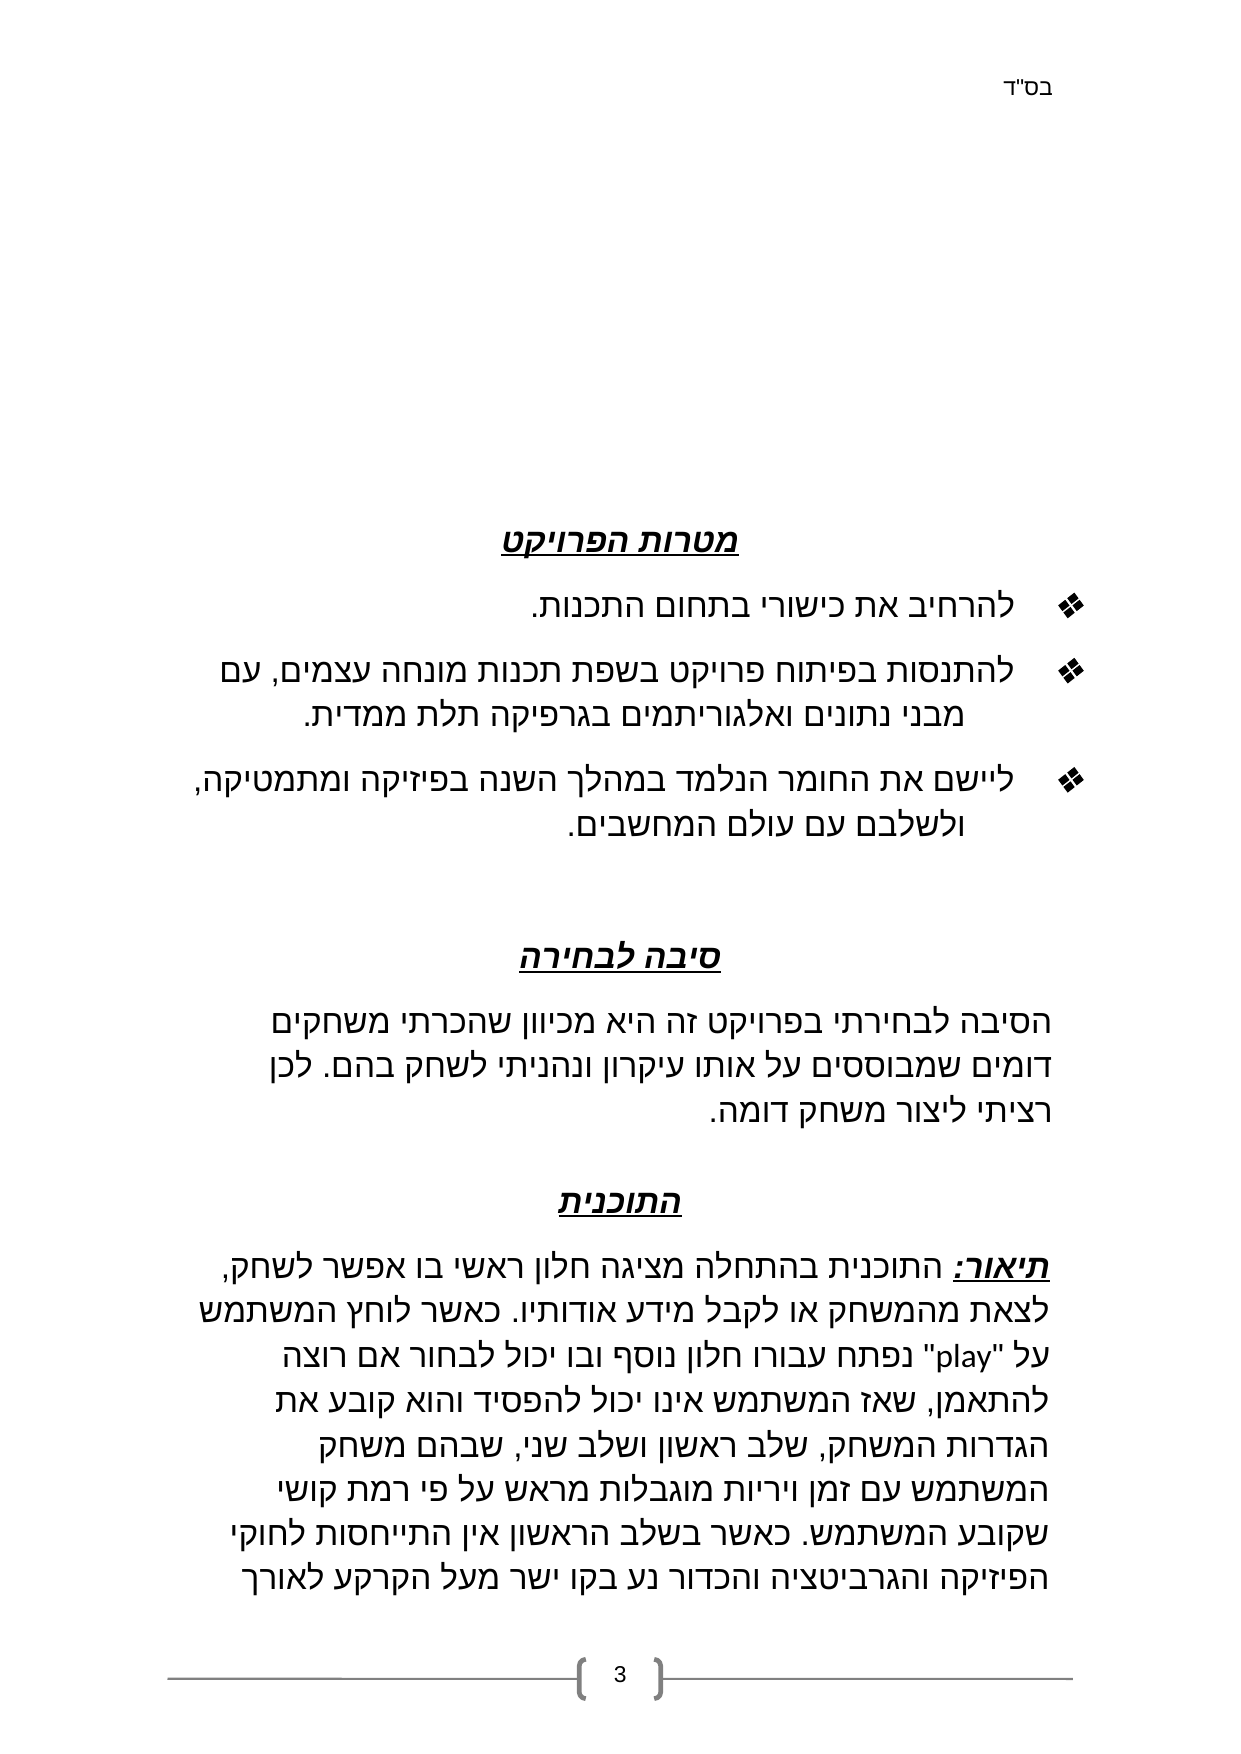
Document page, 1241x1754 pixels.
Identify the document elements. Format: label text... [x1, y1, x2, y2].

text מטרות הפרויקט [187, 521, 1053, 559]
text סיבה לבחירה [187, 937, 1053, 976]
text הסיבה לבחירתי בפרויקט זה היא מכיוון שהכרתי משחקים דומים שמבוססים על אותו עיקרון ונהניתי לשחק בהם. לכן רציתי ליצור משחק דומה. [187, 1002, 1053, 1129]
list ליישם את החומר הנלמד במהלך השנה בפיזיקה ומתמטיקה, ולשלבם עם עולם המחשבים. [187, 761, 1053, 843]
list להרחיב את כישורי בתחום התכנות. [187, 586, 1053, 625]
list להתנסות בפיתוח פרויקט בשפת תכנות מונחה עצמים, עם מבני נתונים ואלגוריתמים בגרפיקה תלת ממדית. [187, 651, 1053, 734]
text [187, 1247, 1050, 1597]
text התוכנית [187, 1182, 1053, 1220]
